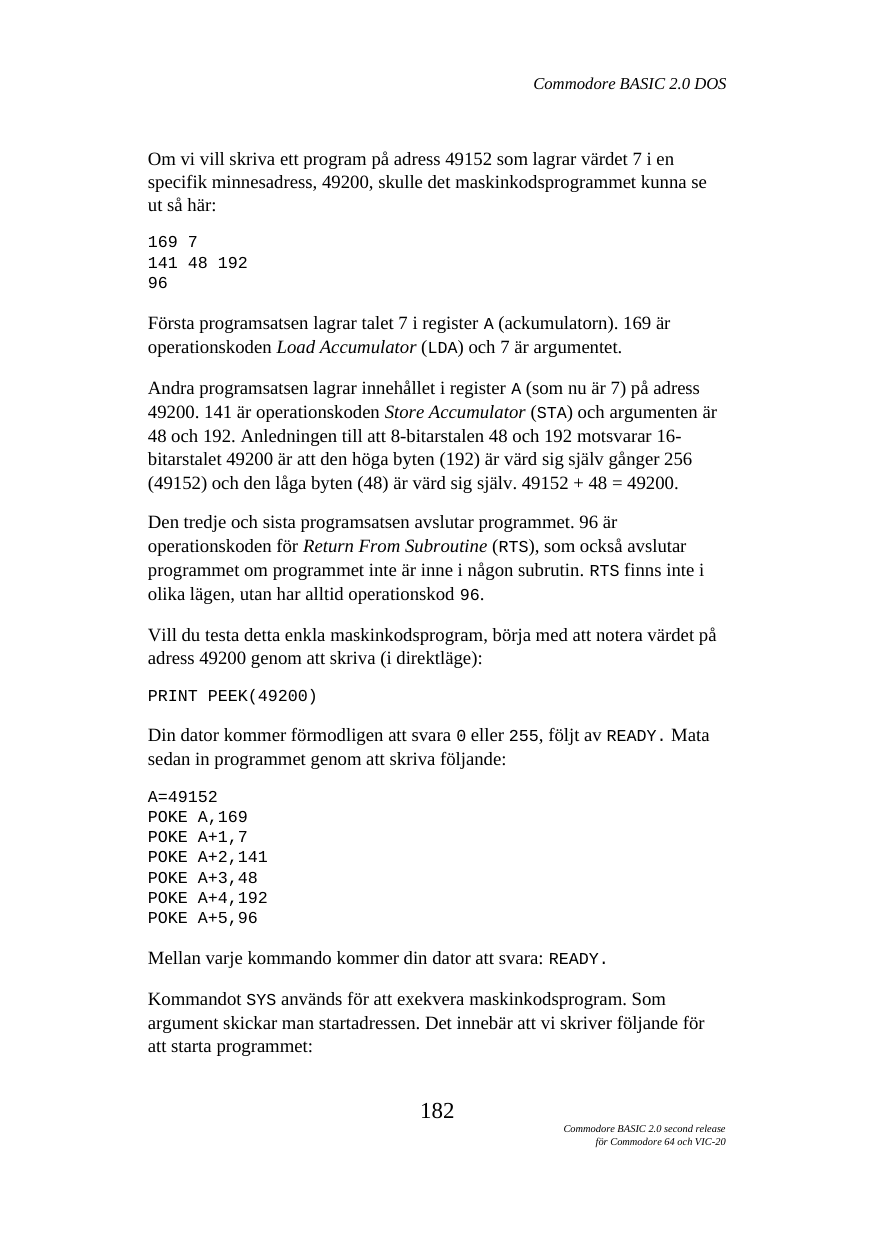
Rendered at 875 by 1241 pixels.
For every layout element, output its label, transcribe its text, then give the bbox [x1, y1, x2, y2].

text A=49152 POKE A,169 POKE A+1,7 POKE A+2,141 POKE A+3,48 POKE A+4,192 POKE A+5,96 [148, 788, 726, 929]
text Den tredje och sista programsatsen avslutar programmet. 96 är operationskoden för Return From Subroutine (RTS), som också avslutar programmet om programmet inte är inne i någon subrutin. RTS finns inte i olika lägen, utan har alltid operationskod 96. [148, 511, 726, 606]
text Andra programsatsen lagrar innehållet i register A (som nu är 7) på adress 49200. 141 är operationskoden Store Accumulator (STA) och argumenten är 48 och 192. Anledningen till att 8-bitarstalen 48 och 192 motsvarar 16-bitarstalet 49200 är att den höga byten (192) är värd sig själv gånger 256 (49152) och den låga byten (48) är värd sig själv. 49152 + 48 = 49200. [148, 377, 726, 493]
text Om vi vill skriva ett program på adress 49152 som lagrar värdet 7 i en specifik minnesadress, 49200, skulle det maskinkodsprogrammet kunna se ut så här: [148, 148, 726, 216]
text Din dator kommer förmodligen att svara 0 eller 255, följt av READY. Mata sedan in programmet genom att skriva följande: [148, 724, 726, 770]
text Första programsatsen lagrar talet 7 i register A (ackumulatorn). 169 är operationskoden Load Accumulator (LDA) och 7 är argumentet. [148, 312, 726, 358]
text 169 7 141 48 192 96 [148, 234, 726, 293]
text Vill du testa detta enkla maskinkodsprogram, börja med att notera värdet på adress 49200 genom att skriva (i direktläge): [148, 624, 726, 669]
text Mellan varje kommando kommer din dator att svara: READY. [148, 947, 726, 969]
text Kommandot SYS används för att exekvera maskinkodsprogram. Som argument skickar man startadressen. Det innebär att vi skriver följande för att starta programmet: [148, 988, 726, 1057]
text PRINT PEEK(49200) [148, 687, 726, 706]
